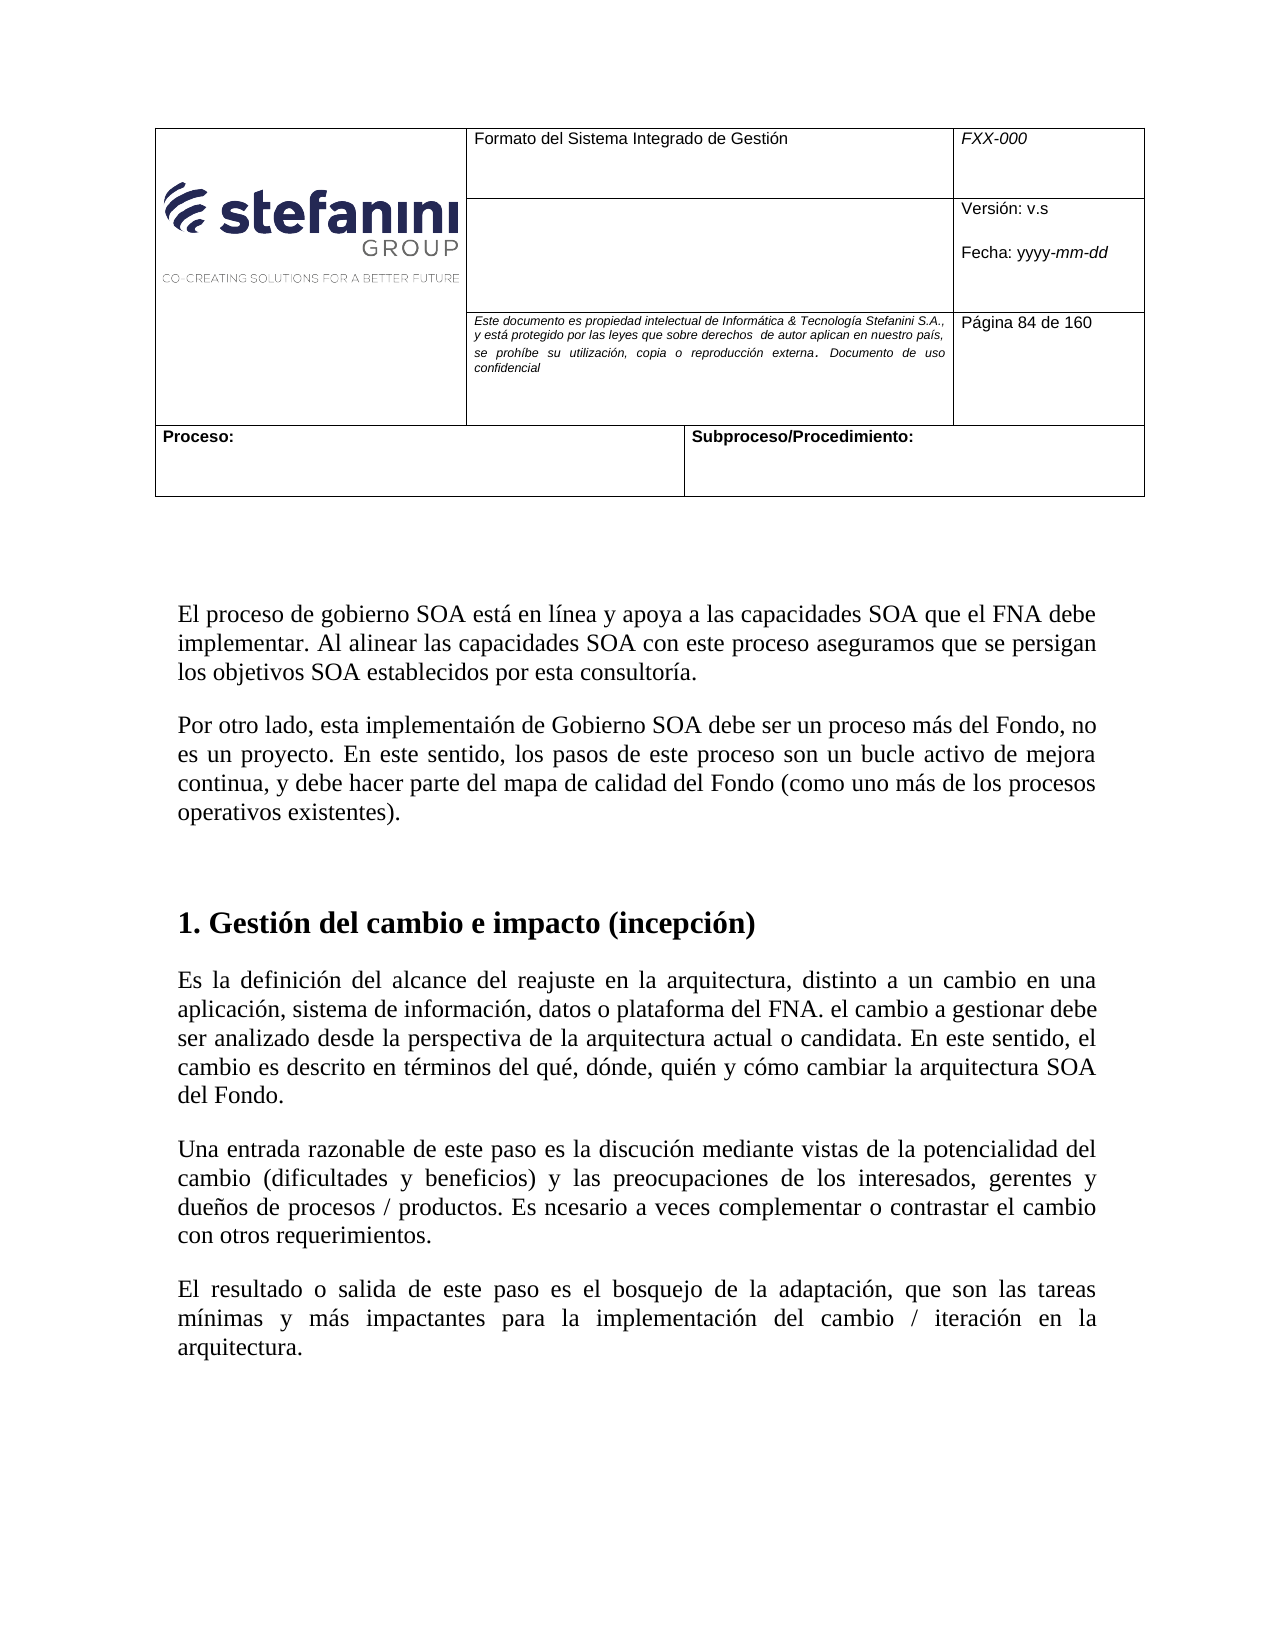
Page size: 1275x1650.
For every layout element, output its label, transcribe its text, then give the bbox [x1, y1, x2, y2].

text El resultado o salida de este paso es el bosquejo de la adaptación, que son las tareas mínimas y más impactantes para la implementación del cambio / iteración en la arquitectura. [177, 1274, 1098, 1360]
text Es la definición del alcance del reajuste en la arquitectura, distinto a un cambio en una aplicación, sistema de información, datos o plataforma del FNA. el cambio a gestionar debe ser analizado desde la perspectiva de la arquitectura actual o candidata. En este sentido, el cambio es descrito en términos del qué, dónde, quién y cómo cambiar la arquitectura SOA del Fondo. [177, 965, 1098, 1109]
text Por otro lado, esta implementaión de Gobierno SOA debe ser un proceso más del Fondo, no es un proyecto. En este sentido, los pasos de este proceso son un bucle activo de mejora continua, y debe hacer parte del mapa de calidad del Fondo (como uno más de los procesos operativos existentes). [177, 711, 1098, 826]
text El proceso de gobierno SOA está en línea y apoya a las capacidades SOA que el FNA debe implementar. Al alinear las capacidades SOA con este proceso aseguramos que se persigan los objetivos SOA establecidos por esta consultoría. [177, 599, 1098, 686]
text Una entrada razonable de este paso es la discución mediante vistas de la potencialidad del cambio (dificultades y beneficios) y las preocupaciones de los interesados, gerentes y dueños de procesos / productos. Es ncesario a veces complementar o contrastar el cambio con otros requerimientos. [177, 1134, 1098, 1249]
picture [162, 182, 460, 286]
subtitle 1. Gestión del cambio e impacto (incepción) [177, 904, 1098, 940]
